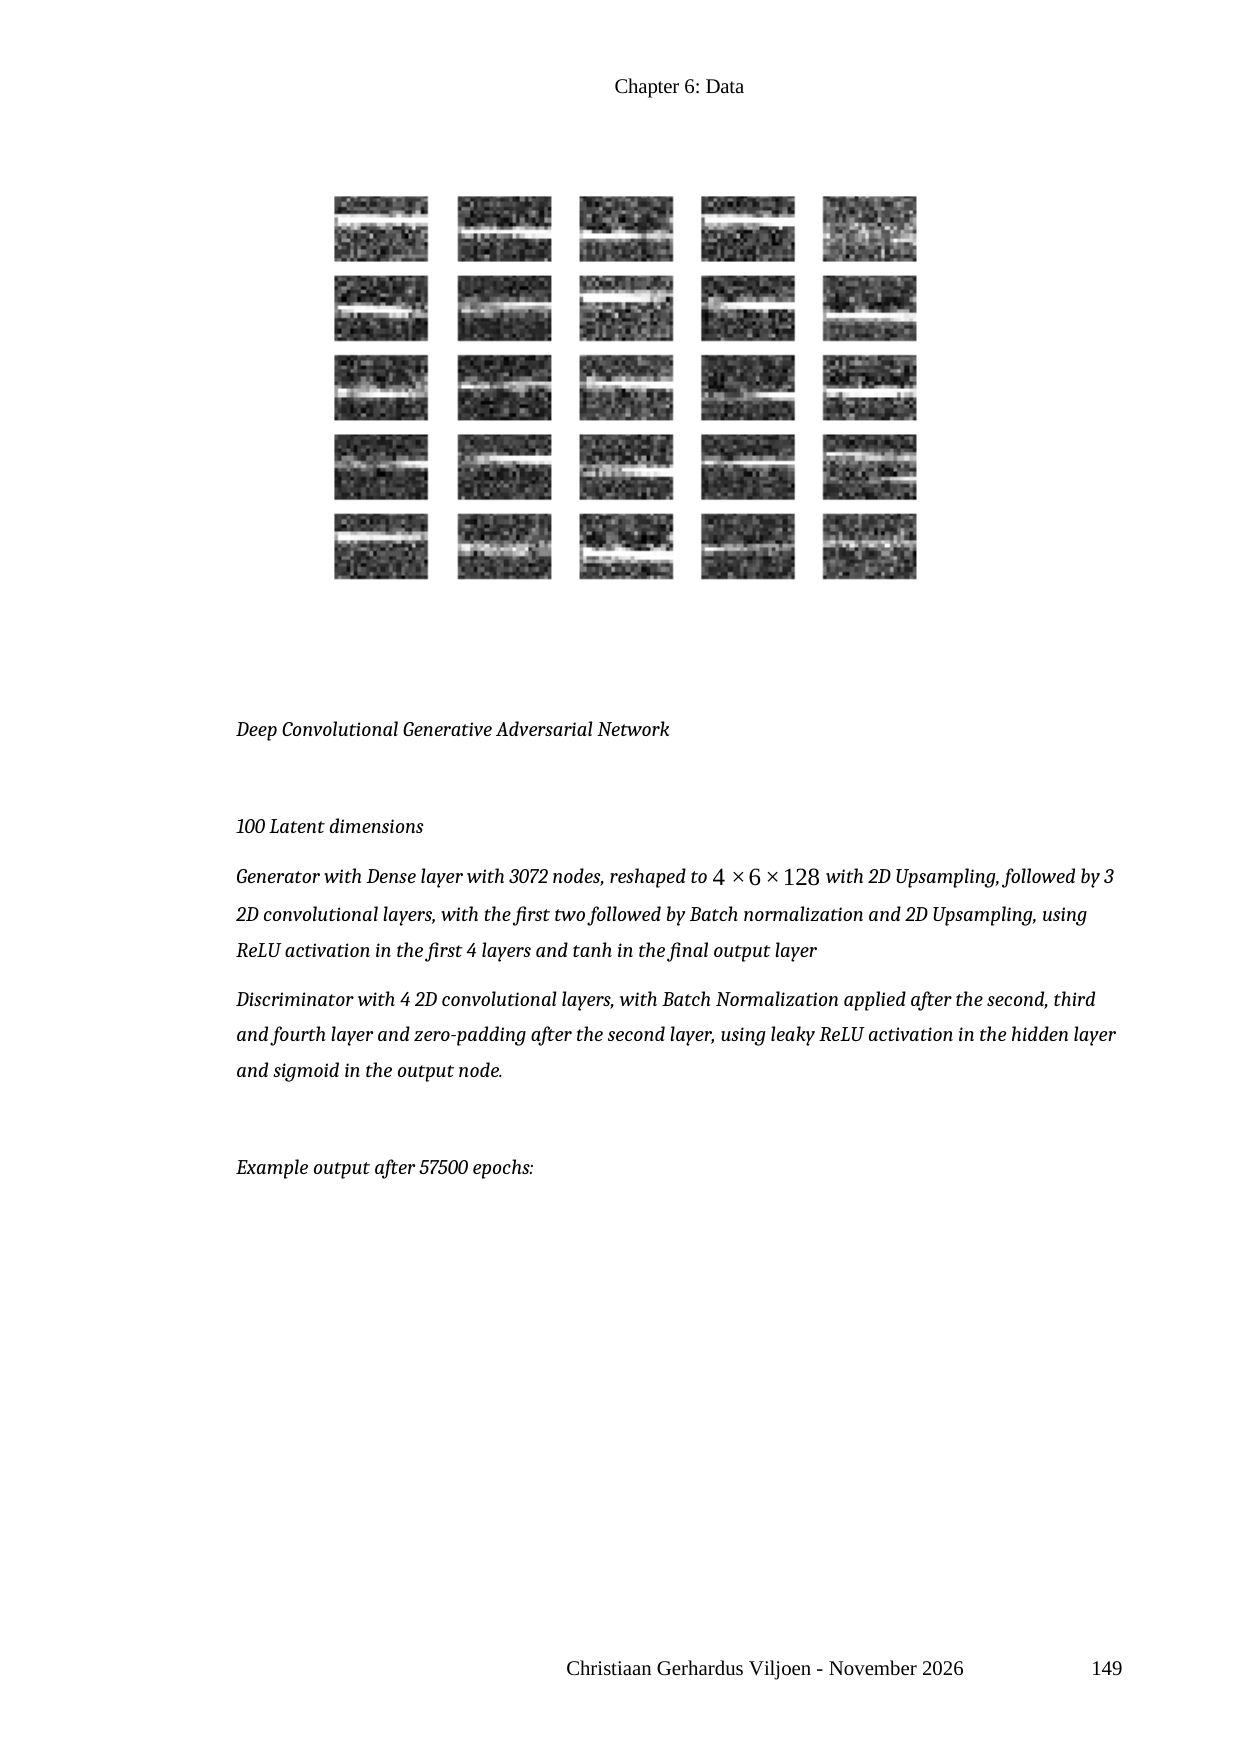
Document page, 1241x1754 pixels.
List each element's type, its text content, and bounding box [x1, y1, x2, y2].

text 100 Latent dimensions [236, 815, 1122, 839]
text Generator with Dense layer with 3072 nodes, reshaped to with 2D Upsampling, followed by 3 2D convolutional layers, with the first two followed by Batch normalization and 2D Upsampling, using ReLU activation in the first 4 layers and tanh in the final output layer [236, 863, 1122, 963]
text Discriminator with 4 2D convolutional layers, with Batch Normalization applied after the second, third and fourth layer and zero-padding after the second layer, using leaky ReLU activation in the hidden layer and sigmoid in the output node. [236, 987, 1122, 1083]
text Example output after 57500 epochs: [236, 1156, 1122, 1180]
text Deep Convolutional Generative Adversarial Network [236, 718, 1122, 742]
picture [236, 135, 998, 643]
